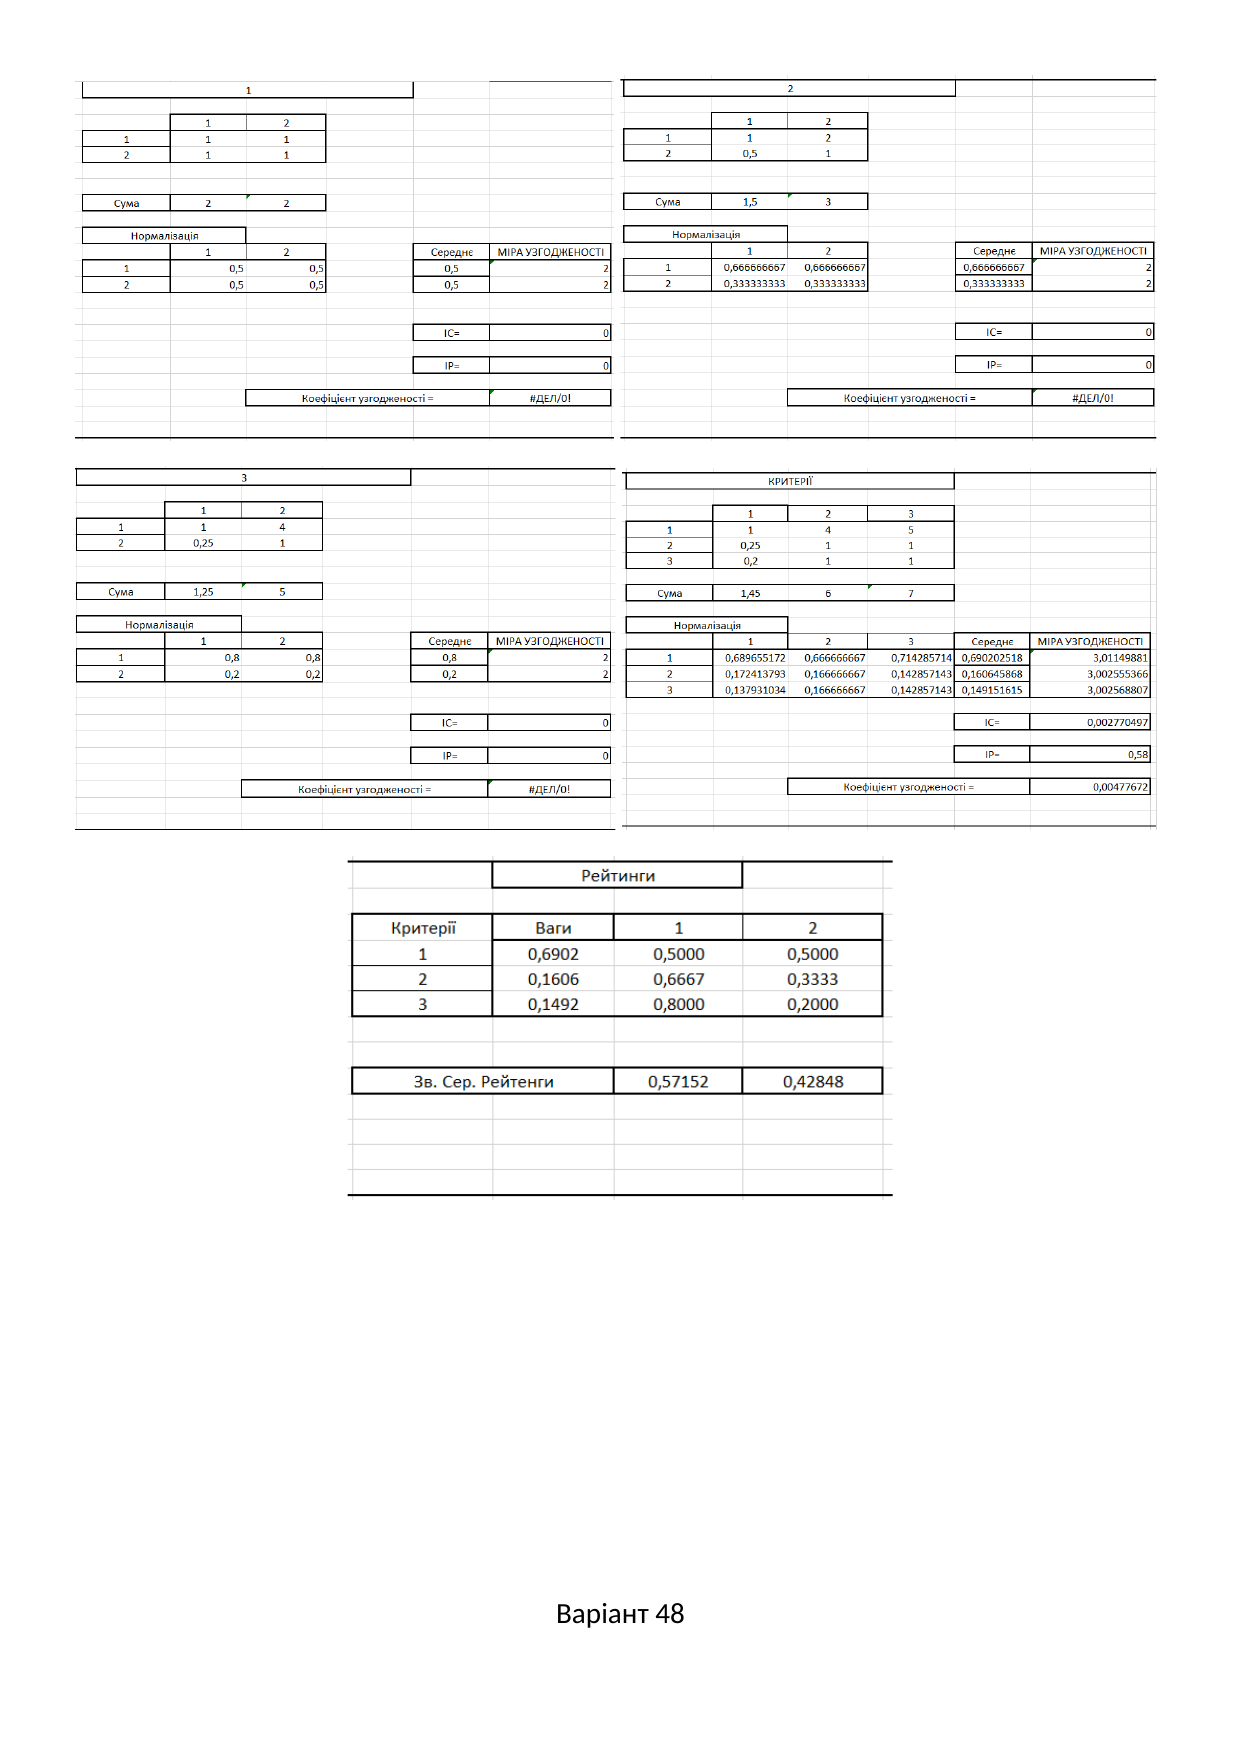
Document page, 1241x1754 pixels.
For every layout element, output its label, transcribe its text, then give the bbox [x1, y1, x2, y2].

picture [347, 856, 893, 1200]
picture [75, 81, 614, 441]
picture [622, 468, 1158, 830]
picture [620, 75, 1157, 441]
text Варіант 48 [75, 1595, 1165, 1631]
picture [75, 466, 616, 830]
